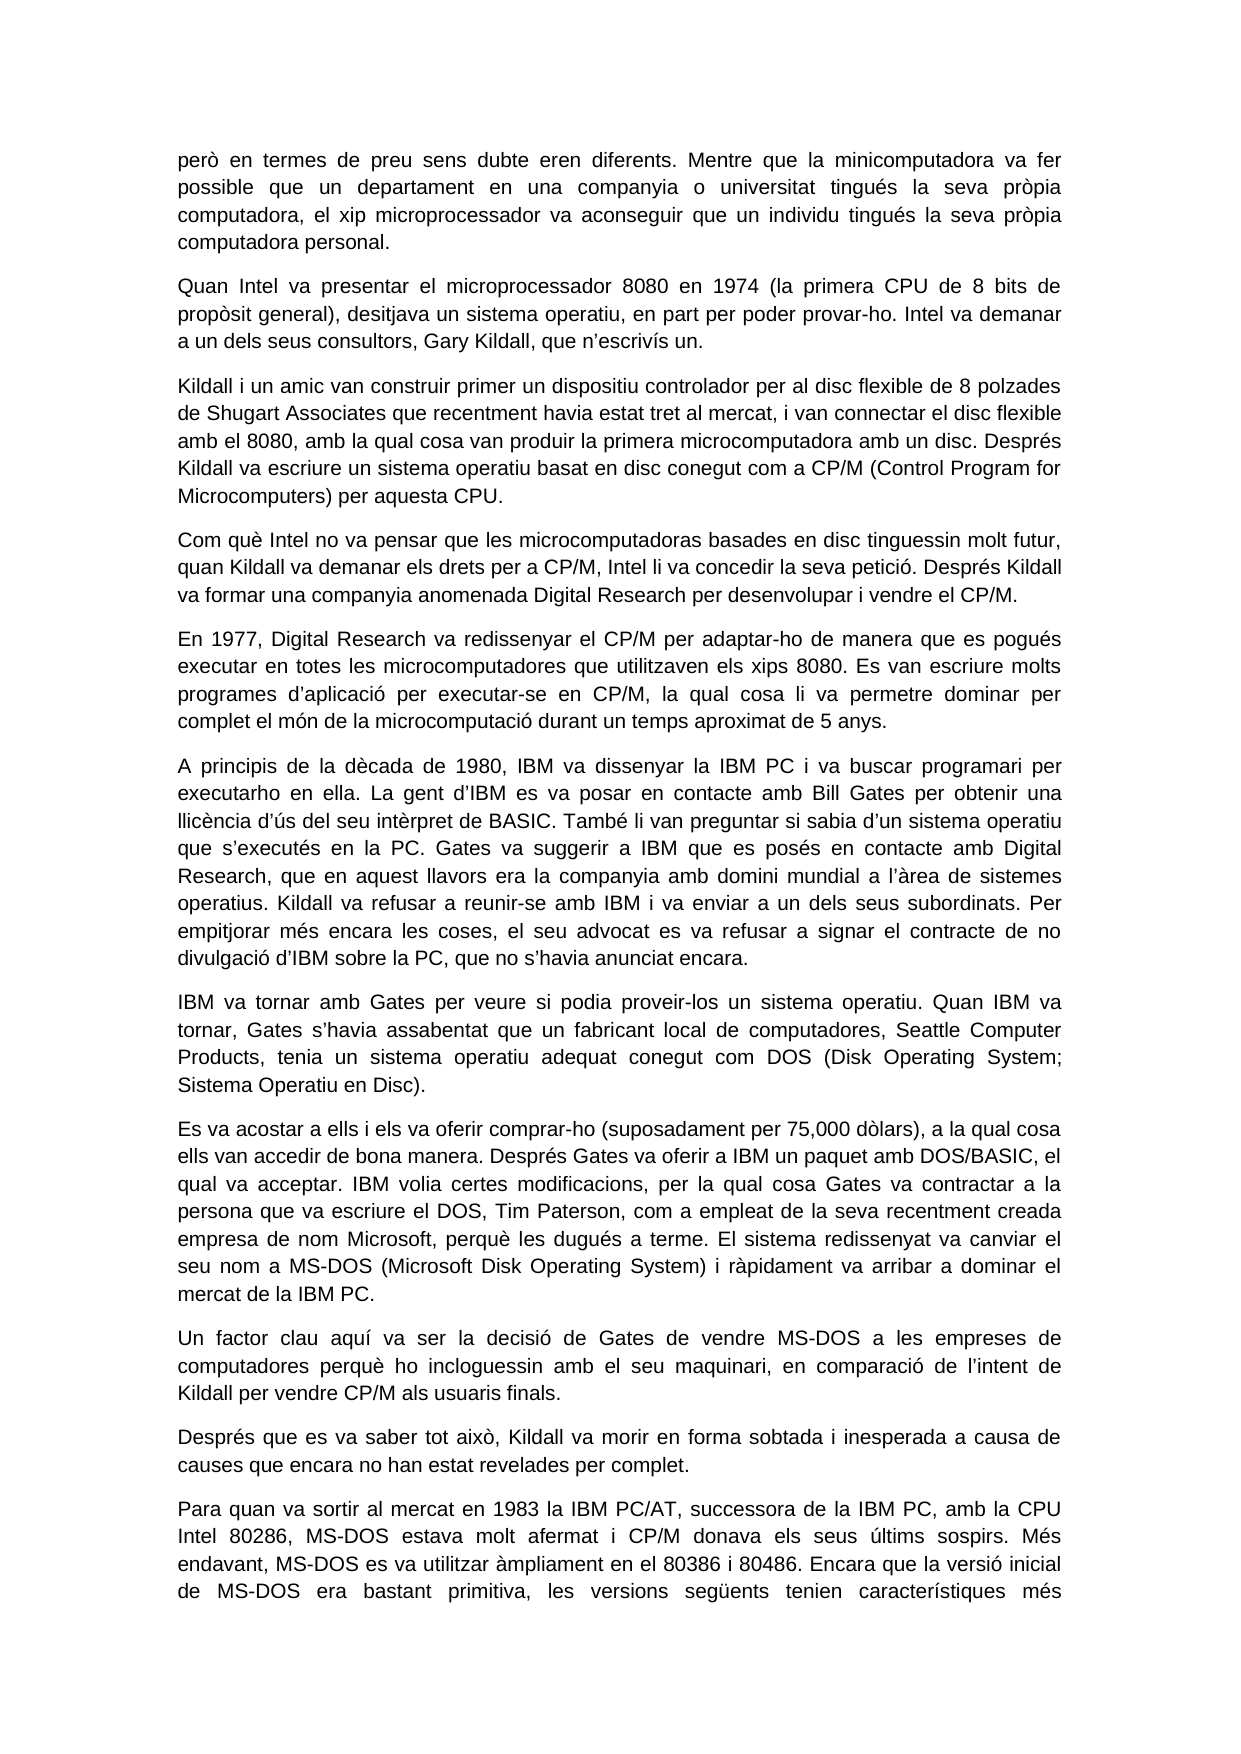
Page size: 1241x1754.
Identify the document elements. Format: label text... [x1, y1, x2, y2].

text En 1977, Digital Research va redissenyar el CP/M per adaptar-ho de manera que es pogués executar en totes les microcomputadores que utilitzaven els xips 8080. Es van escriure molts programes d’aplicació per executar-se en CP/M, la qual cosa li va permetre dominar per complet el món de la microcomputació durant un temps aproximat de 5 anys. [177, 627, 1063, 733]
text Es va acostar a ells i els va oferir comprar-ho (suposadament per 75,000 dòlars), a la qual cosa ells van accedir de bona manera. Després Gates va oferir a IBM un paquet amb DOS/BASIC, el qual va acceptar. IBM volia certes modificacions, per la qual cosa Gates va contractar a la persona que va escriure el DOS, Tim Paterson, com a empleat de la seva recentment creada empresa de nom Microsoft, perquè les dugués a terme. El sistema redissenyat va canviar el seu nom a MS-DOS (Microsoft Disk Operating System) i ràpidament va arribar a dominar el mercat de la IBM PC. [177, 1117, 1063, 1306]
text Kildall i un amic van construir primer un dispositiu controlador per al disc flexible de 8 polzades de Shugart Associates que recentment havia estat tret al mercat, i van connectar el disc flexible amb el 8080, amb la qual cosa van produir la primera microcomputadora amb un disc. Després Kildall va escriure un sistema operatiu basat en disc conegut com a CP/M (Control Program for Microcomputers) per aquesta CPU. [177, 373, 1063, 507]
text Un factor clau aquí va ser la decisió de Gates de vendre MS-DOS a les empreses de computadores perquè ho incloguessin amb el seu maquinari, en comparació de l’intent de Kildall per vendre CP/M als usuaris finals. [177, 1326, 1063, 1405]
text IBM va tornar amb Gates per veure si podia proveir-los un sistema operatiu. Quan IBM va tornar, Gates s’havia assabentat que un fabricant local de computadores, Seattle Computer Products, tenia un sistema operatiu adequat conegut com DOS (Disk Operating System; Sistema Operatiu en Disc). [177, 990, 1063, 1097]
text Com què Intel no va pensar que les microcomputadoras basades en disc tinguessin molt futur, quan Kildall va demanar els drets per a CP/M, Intel li va concedir la seva petició. Després Kildall va formar una companyia anomenada Digital Research per desenvolupar i vendre el CP/M. [177, 528, 1063, 607]
text Després que es va saber tot això, Kildall va morir en forma sobtada i inesperada a causa de causes que encara no han estat revelades per complet. [177, 1425, 1063, 1477]
text A principis de la dècada de 1980, IBM va dissenyar la IBM PC i va buscar programari per executarho en ella. La gent d’IBM es va posar en contacte amb Bill Gates per obtenir una llicència d’ús del seu intèrpret de BASIC. També li van preguntar si sabia d’un sistema operatiu que s’executés en la PC. Gates va suggerir a IBM que es posés en contacte amb Digital Research, que en aquest llavors era la companyia amb domini mundial a l’àrea de sistemes operatius. Kildall va refusar a reunir-se amb IBM i va enviar a un dels seus subordinats. Per empitjorar més encara les coses, el seu advocat es va refusar a signar el contracte de no divulgació d’IBM sobre la PC, que no s’havia anunciat encara. [177, 753, 1063, 970]
text Quan Intel va presentar el microprocessador 8080 en 1974 (la primera CPU de 8 bits de propòsit general), desitjava un sistema operatiu, en part per poder provar-ho. Intel va demanar a un dels seus consultors, Gary Kildall, que n’escrivís un. [177, 274, 1063, 353]
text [177, 148, 1063, 254]
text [177, 1497, 1063, 1603]
